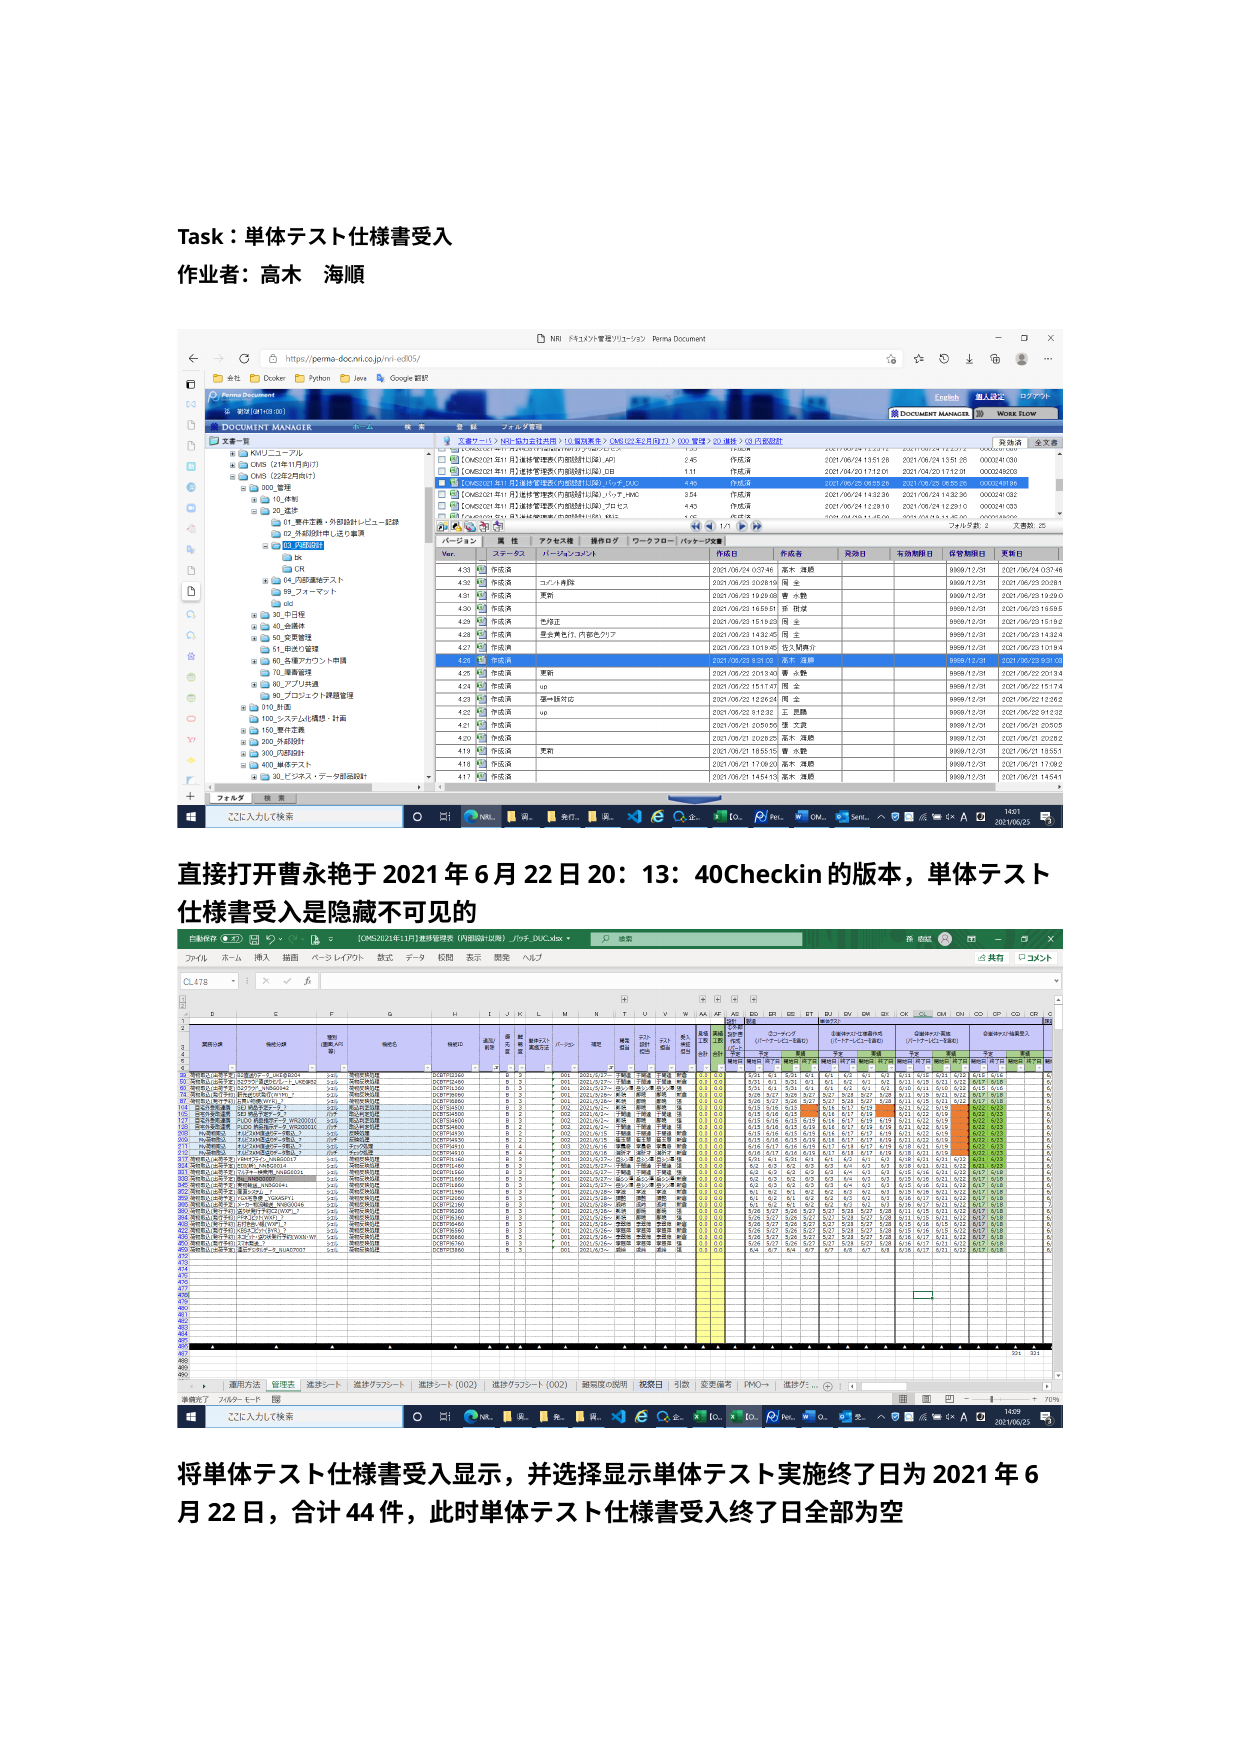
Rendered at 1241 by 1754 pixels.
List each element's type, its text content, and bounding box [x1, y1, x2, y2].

text 将単体テスト仕様書受入显示，并选择显示単体テスト実施终了日为2021年6月22日，合计44件，此时単体テスト仕様書受入终了日全部为空 [177, 1454, 1063, 1529]
picture [177, 929, 1063, 1428]
text Task：単体テスト仕様書受入 [177, 217, 1063, 254]
picture [177, 329, 1063, 828]
text 直接打开曹永艳于2021年6月22日20：13：40Checkin的版本，単体テスト仕様書受入是隐藏不可见的 [177, 854, 1063, 929]
text 作业者：高木 海順 [177, 254, 1063, 292]
